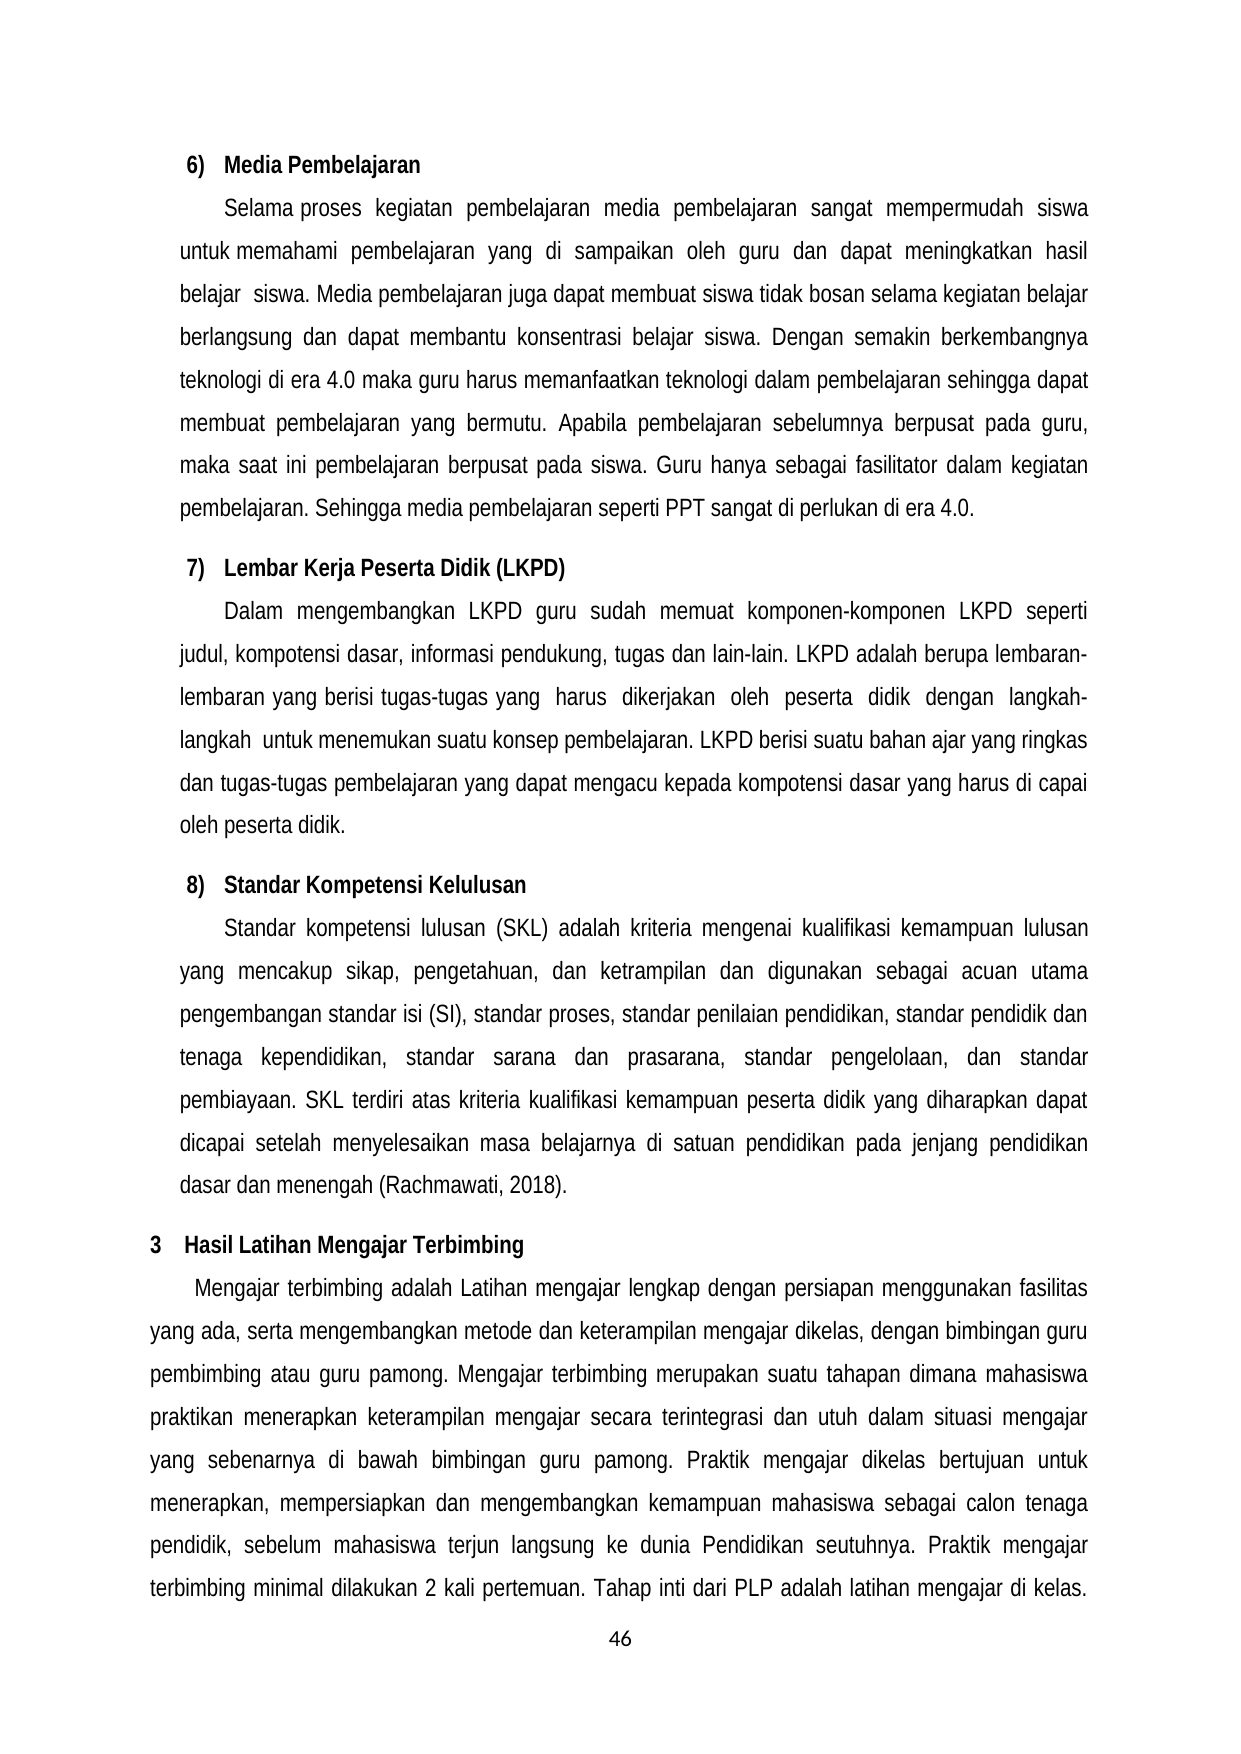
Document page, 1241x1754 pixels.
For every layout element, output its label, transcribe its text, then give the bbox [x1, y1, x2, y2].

list Standar Kompetensi Kelulusan [186, 870, 1090, 899]
text Standar kompetensi lulusan (SKL) adalah kriteria mengenai kualifikasi kemampuan lulusan yang mencakup sikap, pengetahuan, dan ketrampilan dan digunakan sebagai acuan utama pengembangan standar isi (SI), standar proses, standar penilaian pendidikan, standar pendidik dan tenaga kependidikan, standar sarana dan prasarana, standar pengelolaan, dan standar pembiayaan. SKL terdiri atas kriteria kualifikasi kemampuan peserta didik yang diharapkan dapat dicapai setelah menyelesaikan masa belajarnya di satuan pendidikan pada jenjang pendidikan dasar dan menengah (Rachmawati, 2018). [179, 913, 1090, 1199]
text 3 Hasil Latihan Mengajar Terbimbing [150, 1230, 1090, 1259]
text Dalam mengembangkan LKPD guru sudah memuat komponen-komponen LKPD seperti judul, kompotensi dasar, informasi pendukung, tugas dan lain-lain. LKPD adalah berupa lembaran-lembaran yang berisi tugas-tugas yang harus dikerjakan oleh peserta didik dengan langkah-langkah untuk menemukan suatu konsep pembelajaran. LKPD berisi suatu bahan ajar yang ringkas dan tugas-tugas pembelajaran yang dapat mengacu kepada kompotensi dasar yang harus di capai oleh peserta didik. [179, 596, 1090, 839]
list Media Pembelajaran [186, 150, 1090, 179]
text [150, 1273, 1090, 1602]
list Lembar Kerja Peserta Didik (LKPD) [186, 553, 1090, 582]
text Selama proses kegiatan pembelajaran media pembelajaran sangat mempermudah siswa untuk memahami pembelajaran yang di sampaikan oleh guru dan dapat meningkatkan hasil belajar siswa. Media pembelajaran juga dapat membuat siswa tidak bosan selama kegiatan belajar berlangsung dan dapat membantu konsentrasi belajar siswa. Dengan semakin berkembangnya teknologi di era 4.0 maka guru harus memanfaatkan teknologi dalam pembelajaran sehingga dapat membuat pembelajaran yang bermutu. Apabila pembelajaran sebelumnya berpusat pada guru, maka saat ini pembelajaran berpusat pada siswa. Guru hanya sebagai fasilitator dalam kegiatan pembelajaran. Sehingga media pembelajaran seperti PPT sangat di perlukan di era 4.0. [179, 193, 1090, 522]
